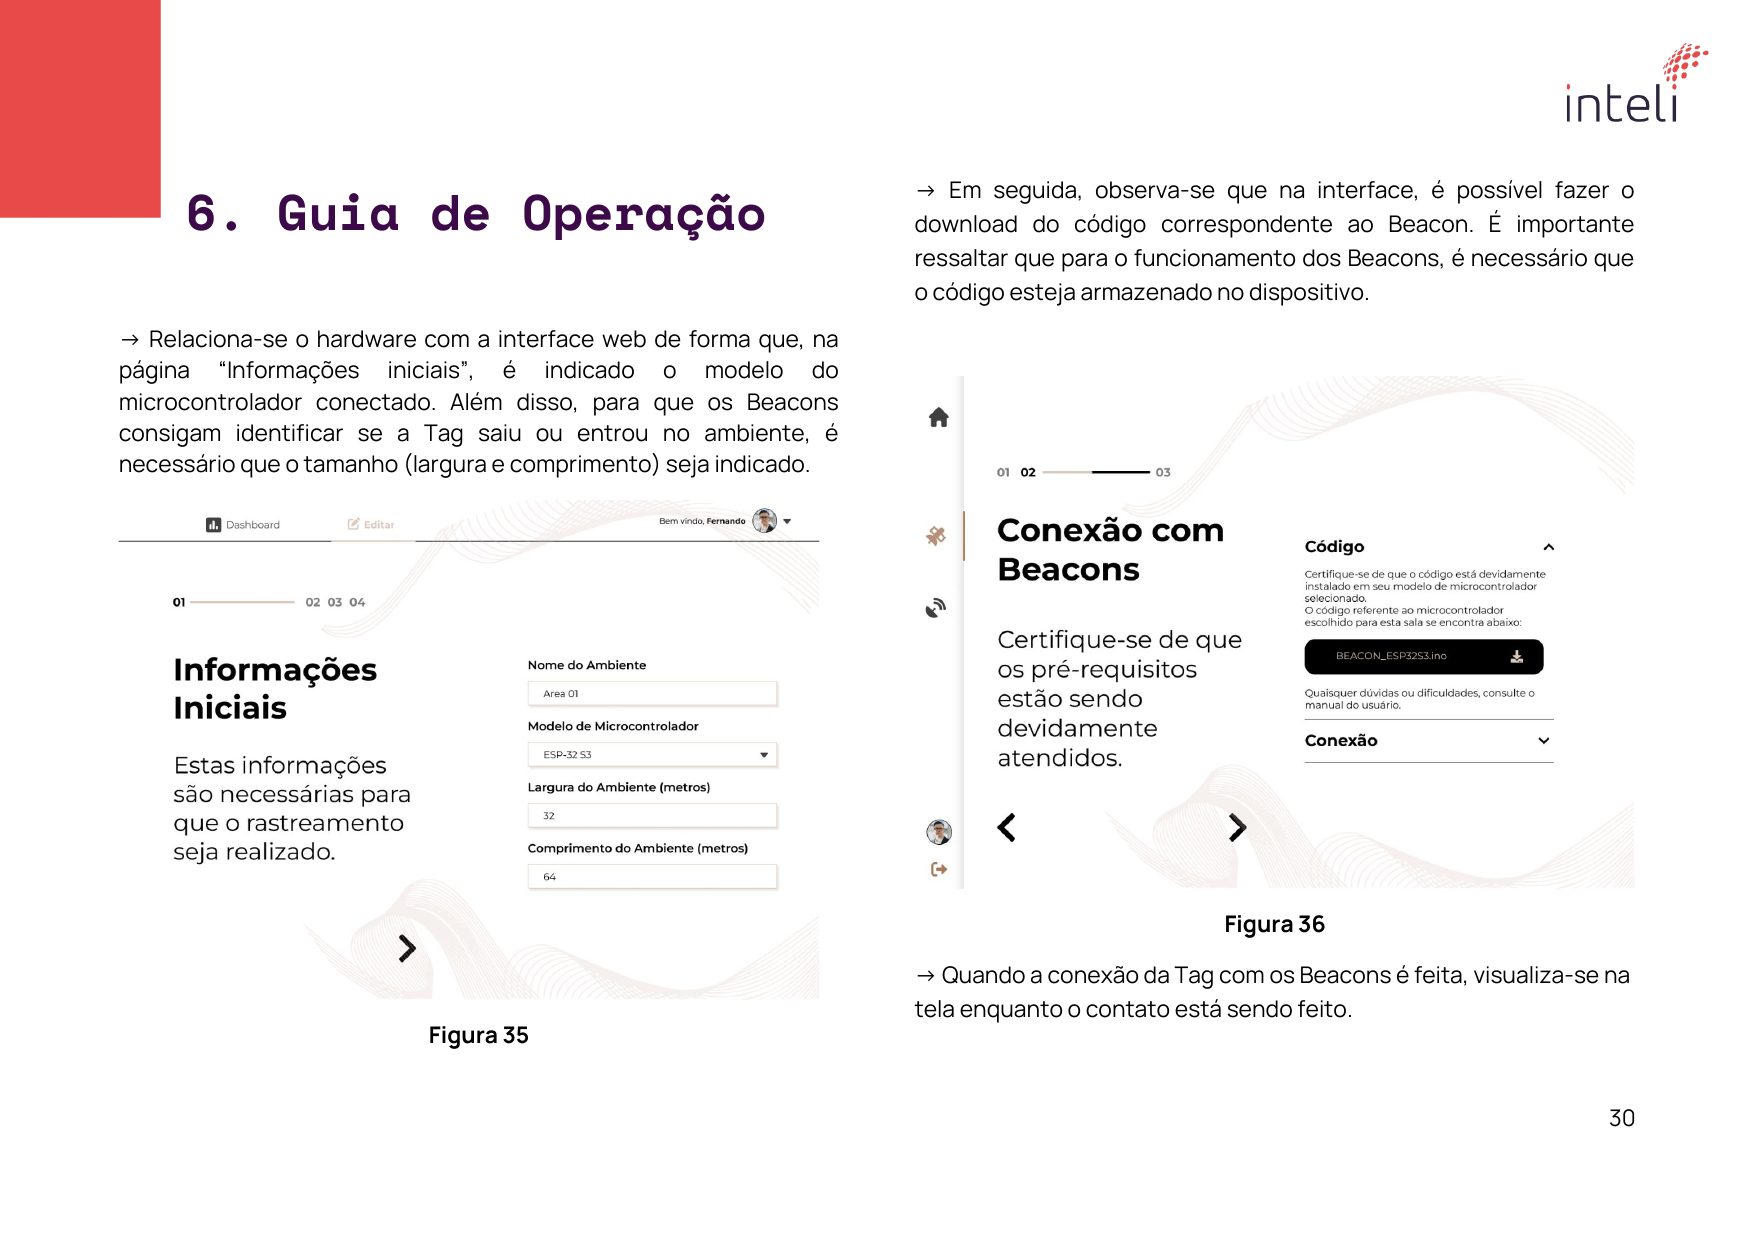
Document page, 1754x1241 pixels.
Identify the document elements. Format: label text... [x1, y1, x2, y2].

subtitle 6. Guia de Operação [118, 174, 839, 248]
text -> Quando a conexão da Tag com os Beacons é feita, visualiza-se na tela enquanto o contato está sendo feito. [914, 959, 1636, 1024]
text -> Em seguida, observa-se que na interface, é possível fazer o download do código correspondente ao Beacon. É importante ressaltar que para o funcionamento dos Beacons, é necessário que o código esteja armazenado no dispositivo. [914, 174, 1636, 307]
picture [914, 376, 1635, 889]
picture [1566, 43, 1709, 122]
picture [118, 500, 820, 1000]
picture [0, 0, 161, 218]
text Figura 35 [118, 1018, 839, 1050]
text Figura 36 [914, 908, 1636, 939]
text -> Relaciona-se o hardware com a interface web de forma que, na página “Informações iniciais”, é indicado o modelo do microcontrolador conectado. Além disso, para que os Beacons consigam identificar se a Tag saiu ou entrou no ambiente, é necessário que o tamanho (largura e comprimento) seja indicado. [118, 323, 839, 479]
